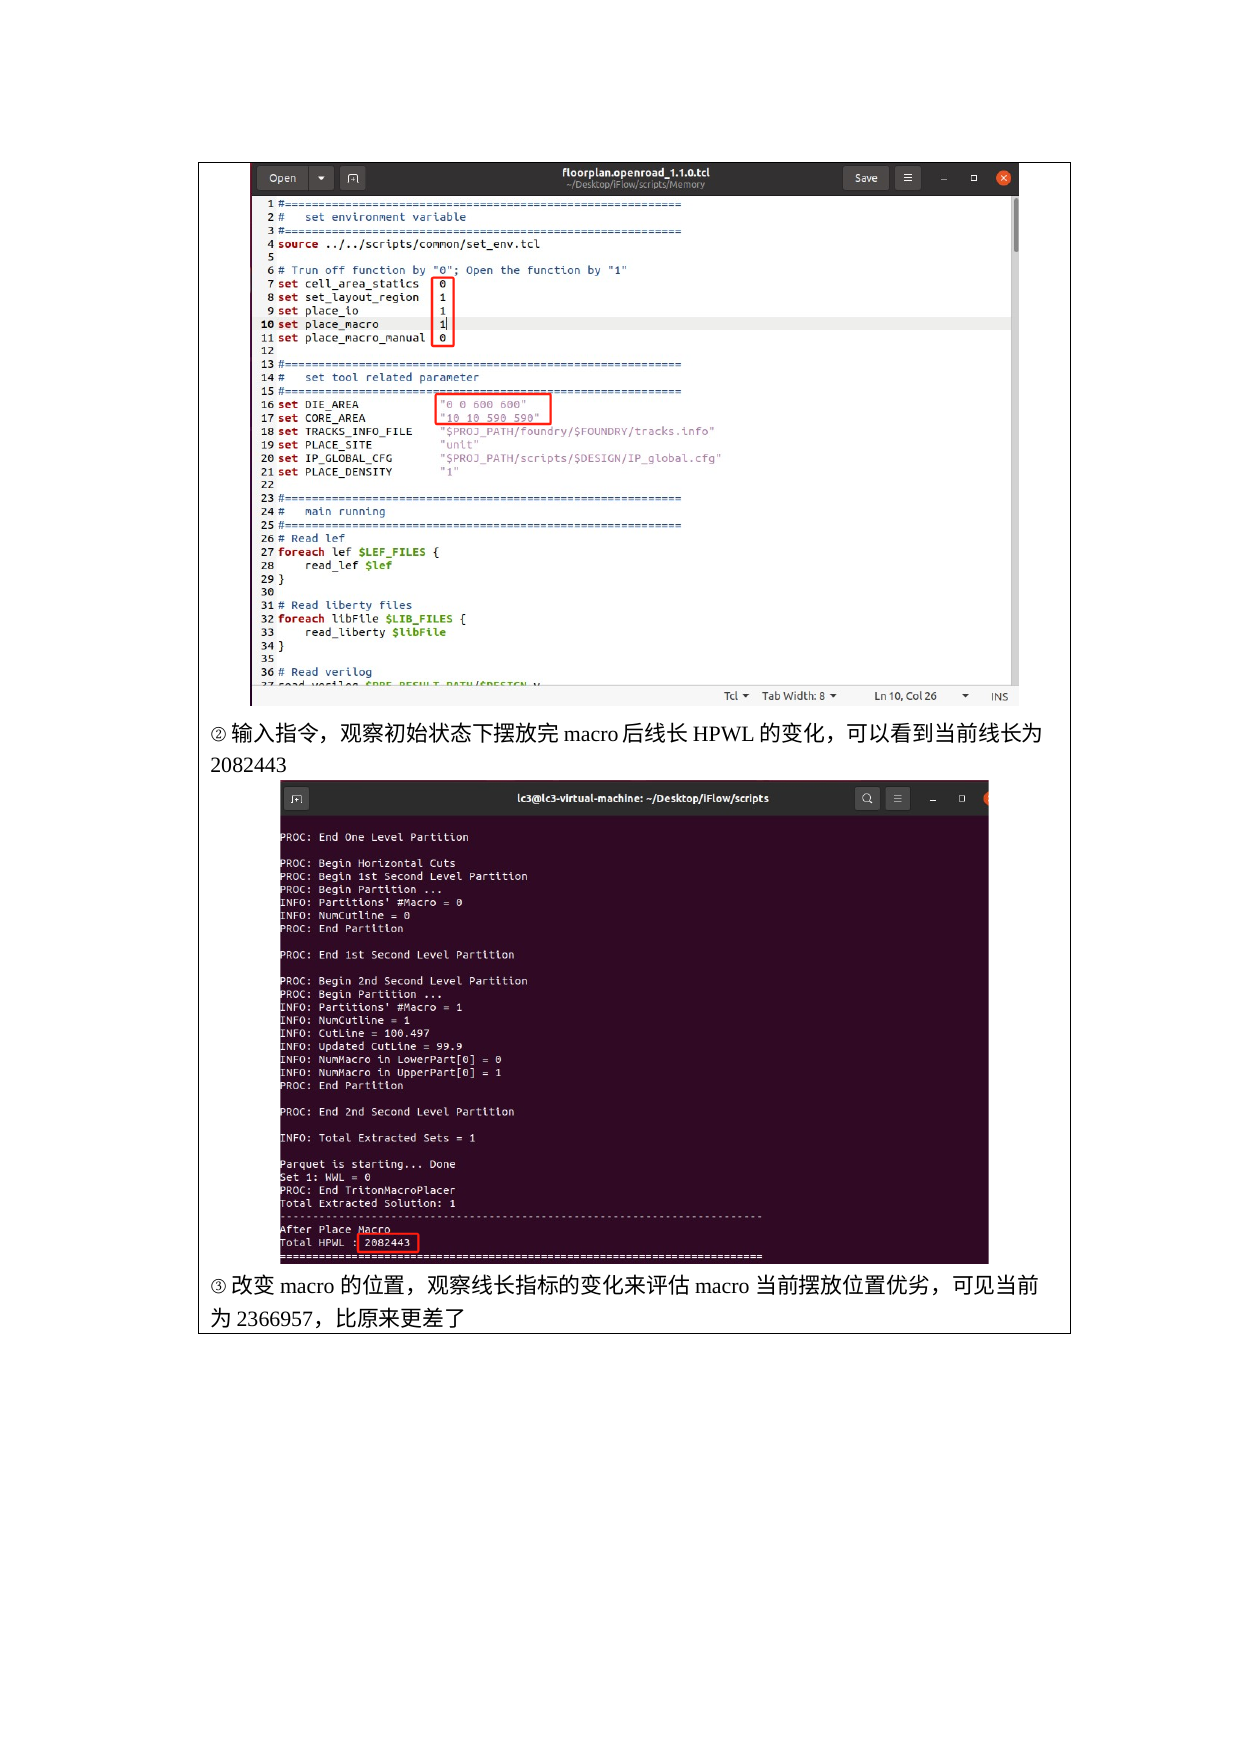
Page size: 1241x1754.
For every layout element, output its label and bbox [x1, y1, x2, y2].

picture [280, 780, 989, 1264]
table_cell [199, 163, 1070, 1333]
picture [250, 163, 1019, 706]
